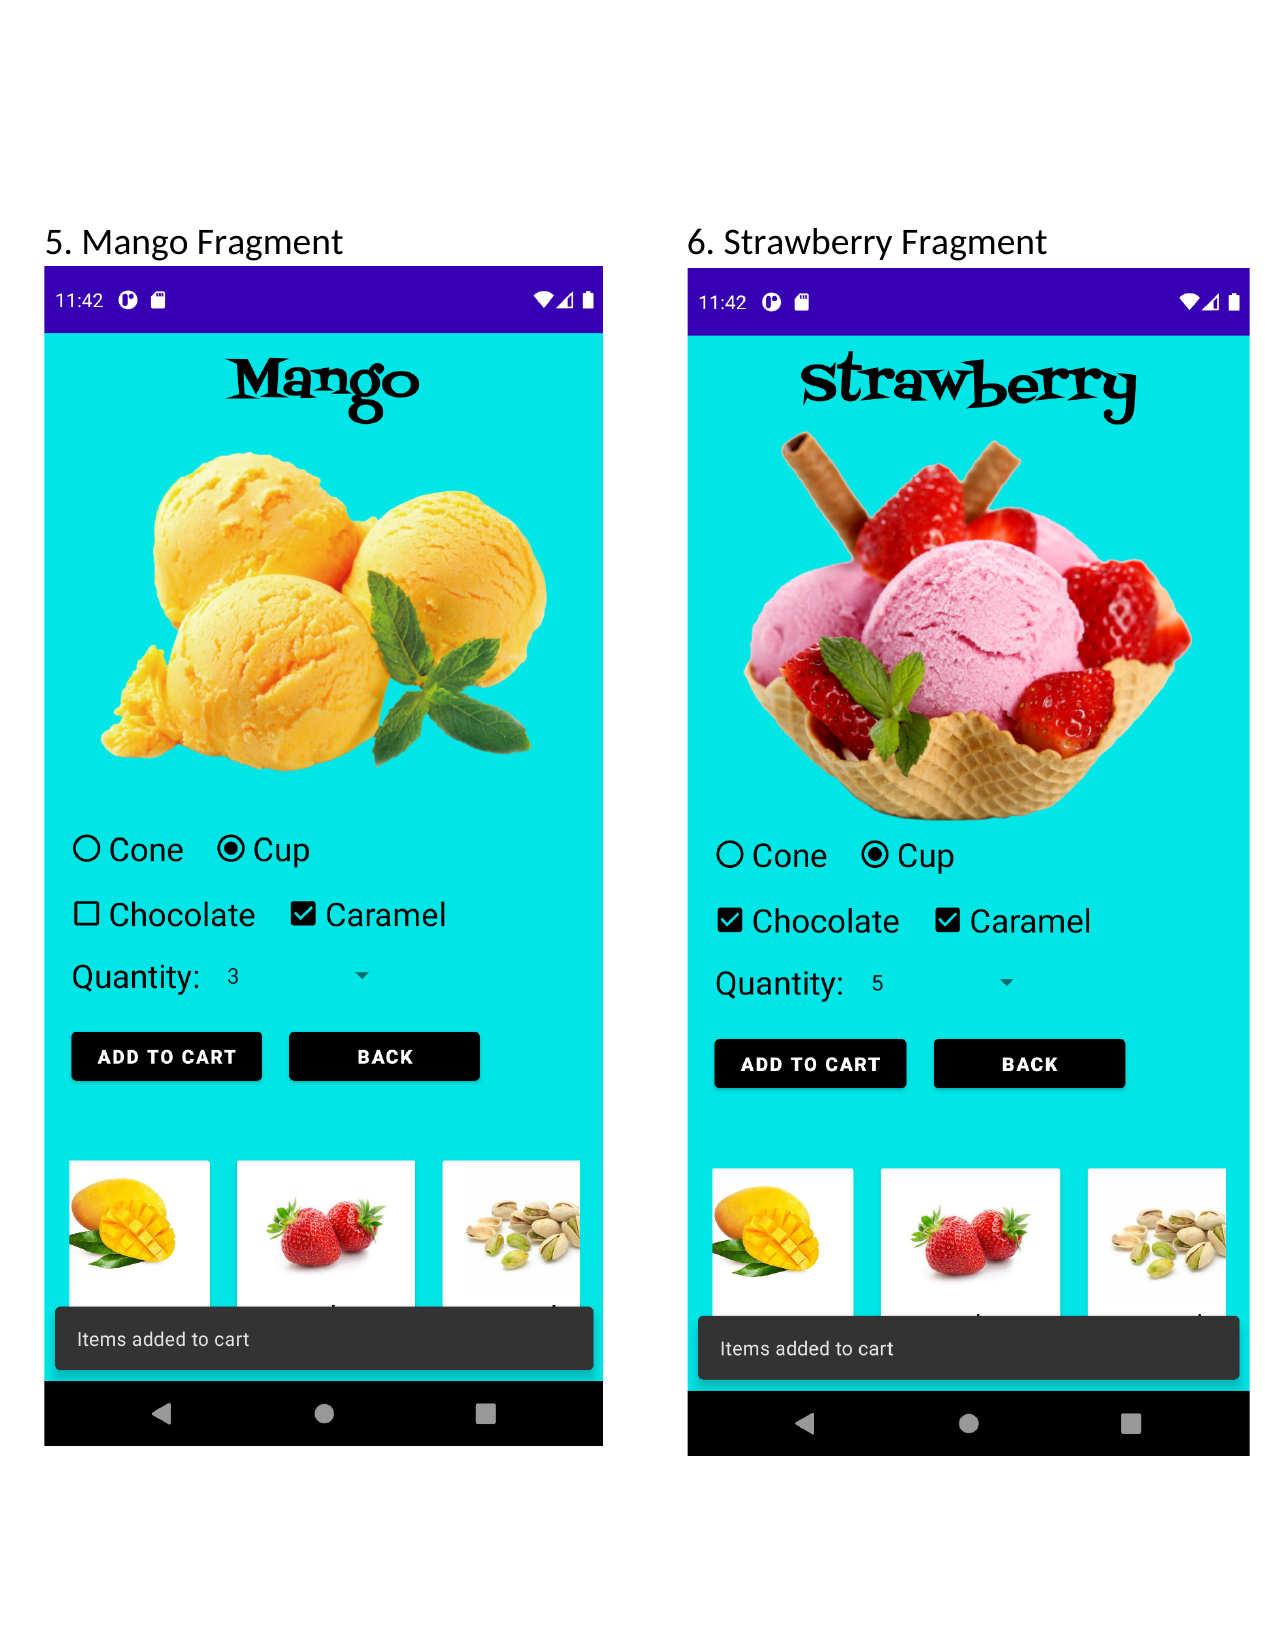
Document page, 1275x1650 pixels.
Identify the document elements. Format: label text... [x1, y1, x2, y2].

picture [44, 266, 603, 1446]
picture [687, 268, 1250, 1456]
